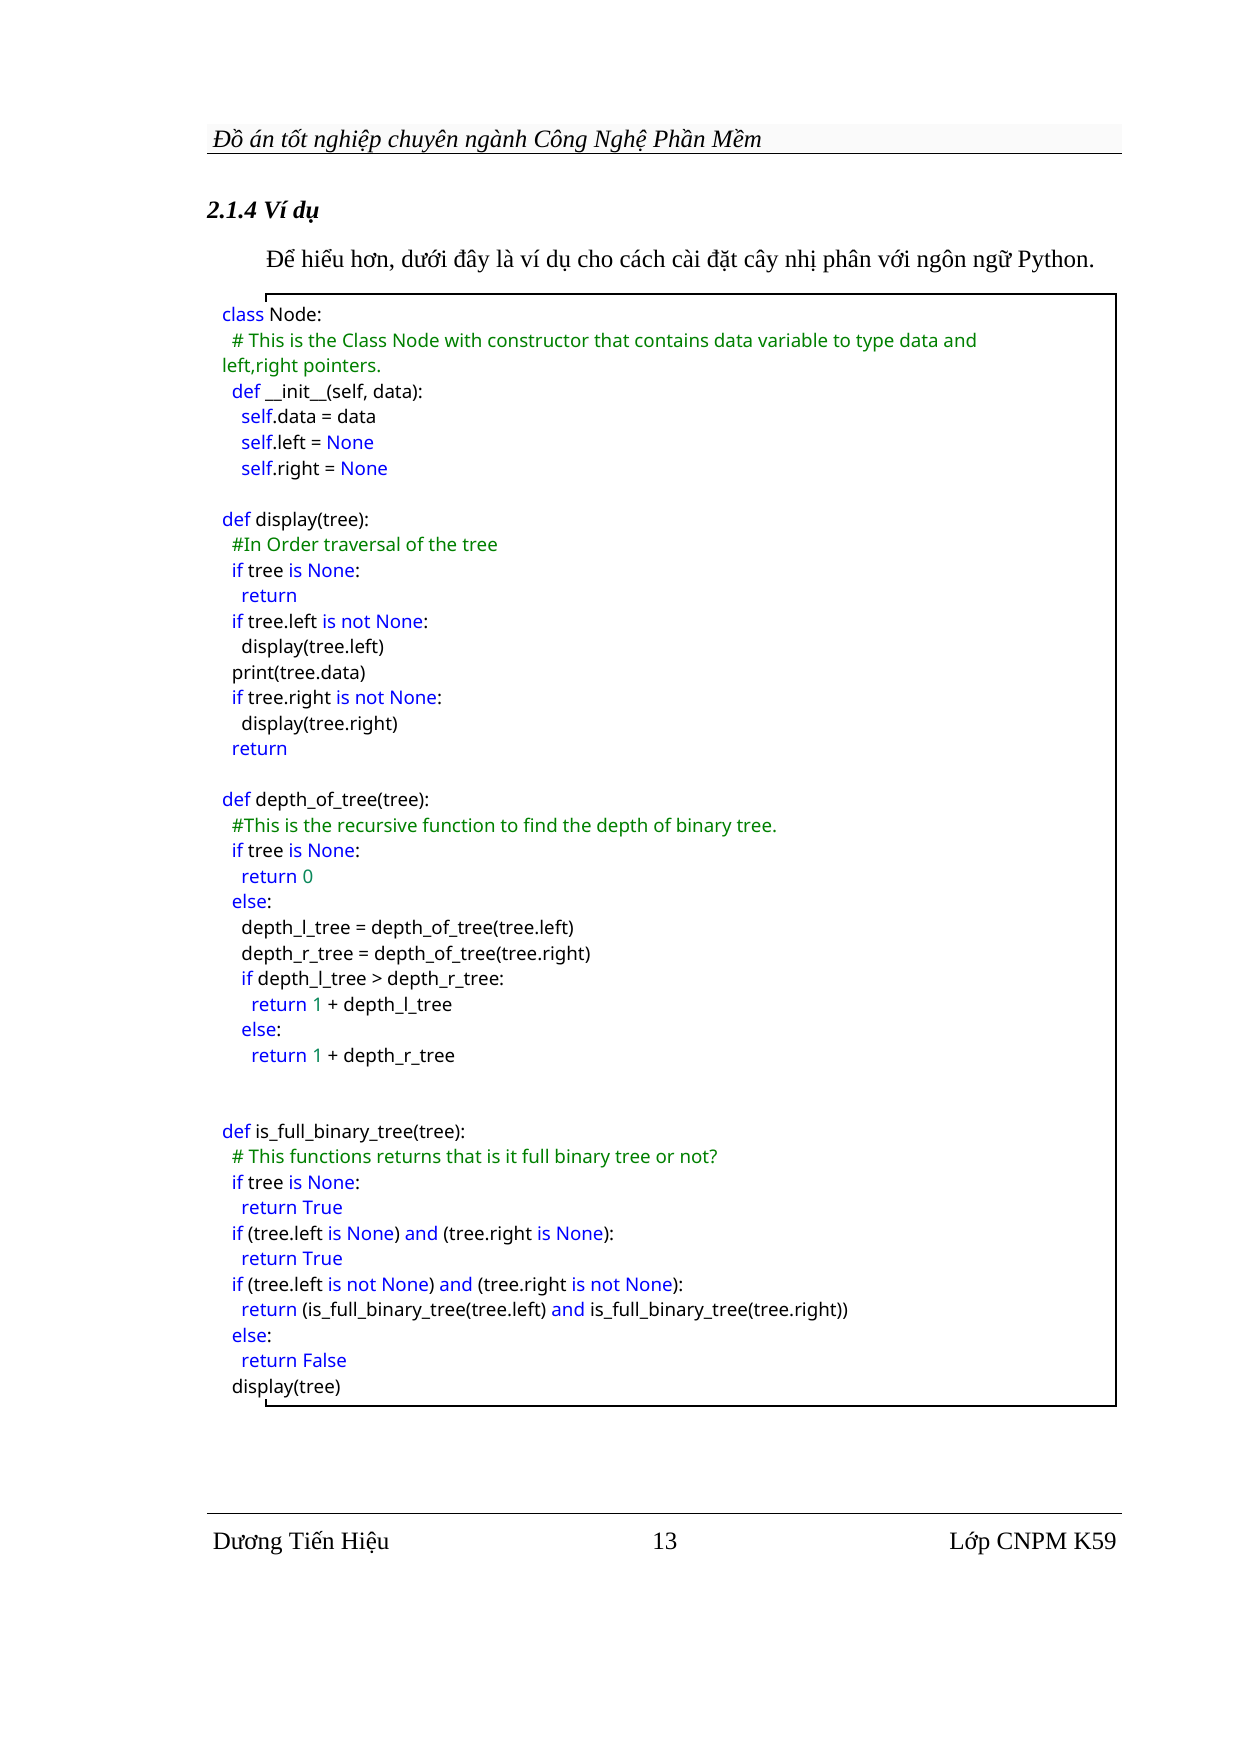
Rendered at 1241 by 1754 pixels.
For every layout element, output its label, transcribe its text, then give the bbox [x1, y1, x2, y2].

subtitle Ví dụ [207, 195, 1122, 223]
text Để hiểu hơn, dưới đây là ví dụ cho cách cài đặt cây nhị phân với ngôn ngữ Python. [207, 244, 1122, 273]
